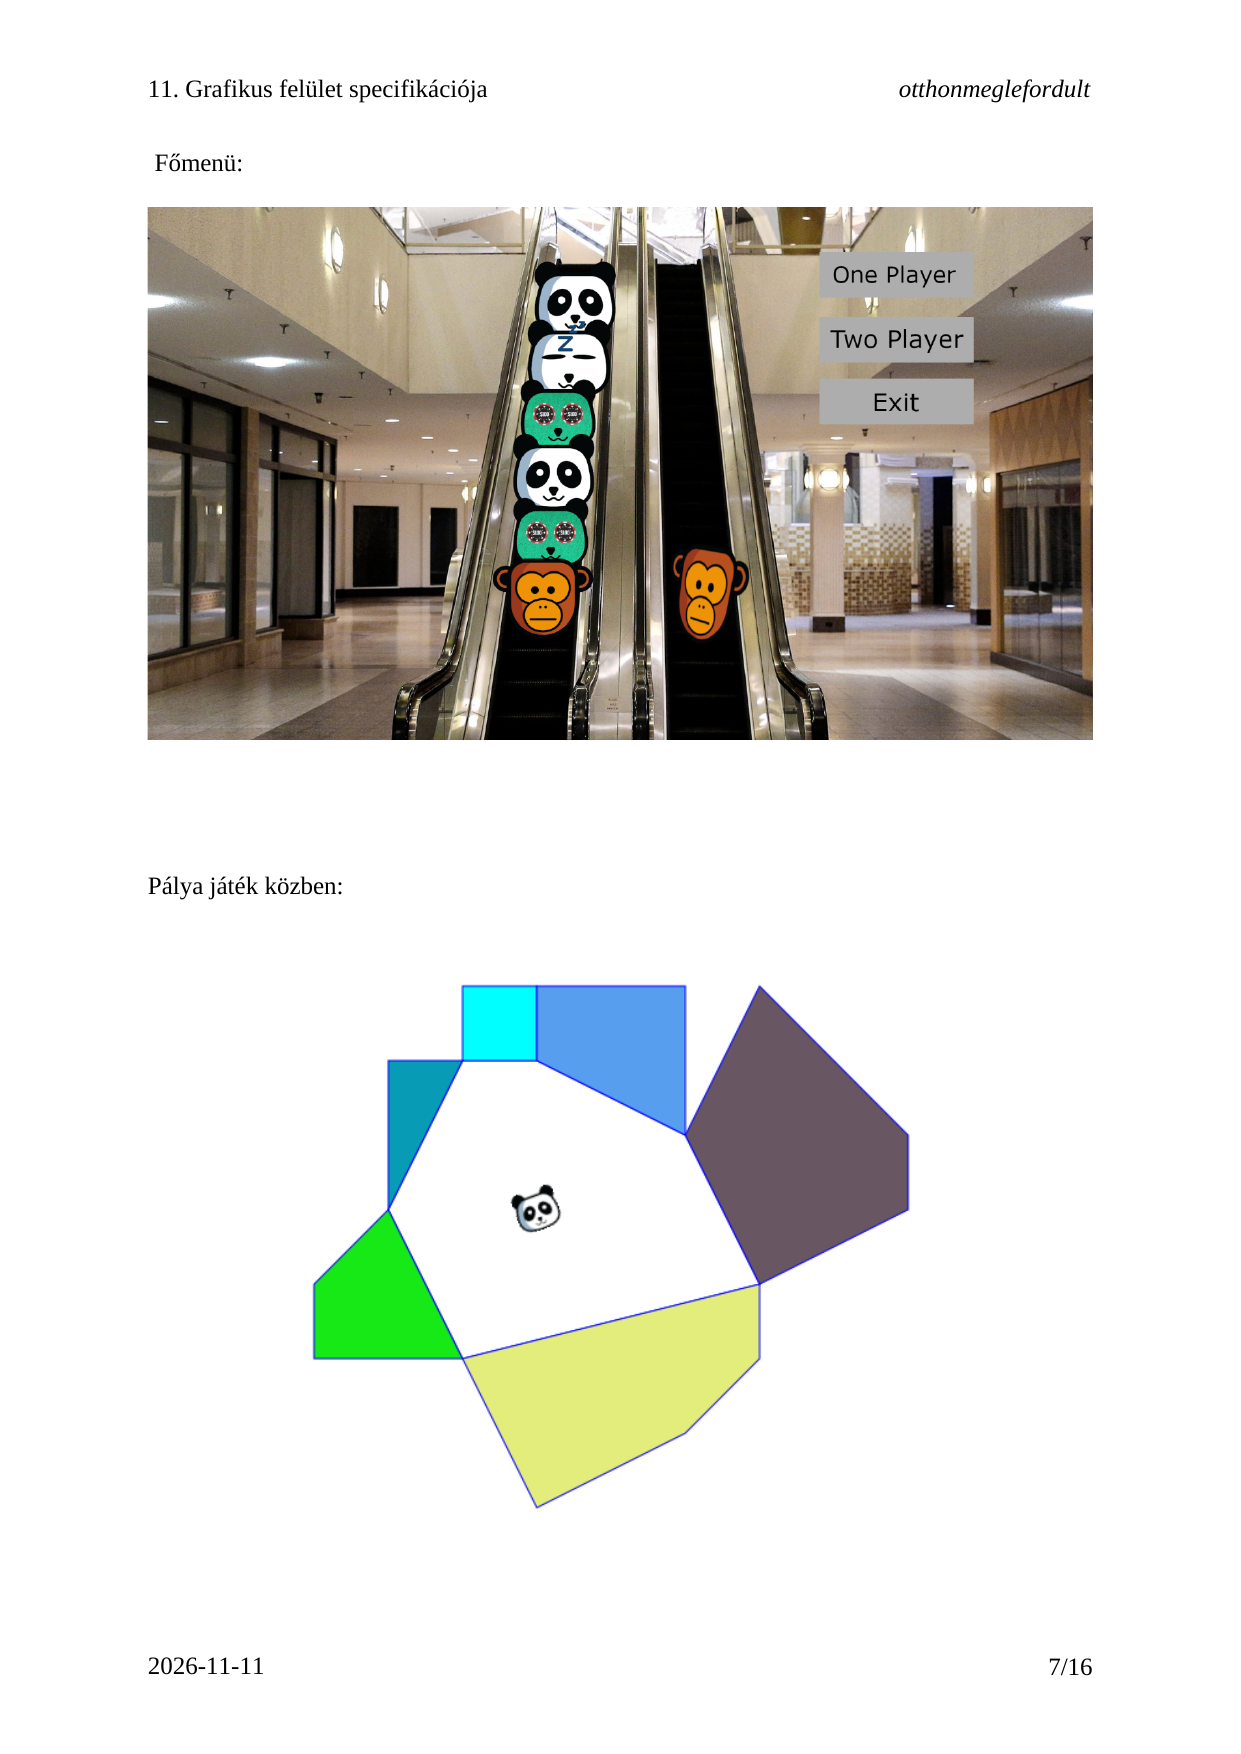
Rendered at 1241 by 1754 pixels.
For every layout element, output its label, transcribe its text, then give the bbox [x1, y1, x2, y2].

picture [147, 207, 1093, 740]
picture [308, 949, 933, 1514]
subtitle Főmenü: [148, 148, 1093, 177]
text Pálya játék közben:Játék vége: [148, 871, 1093, 900]
